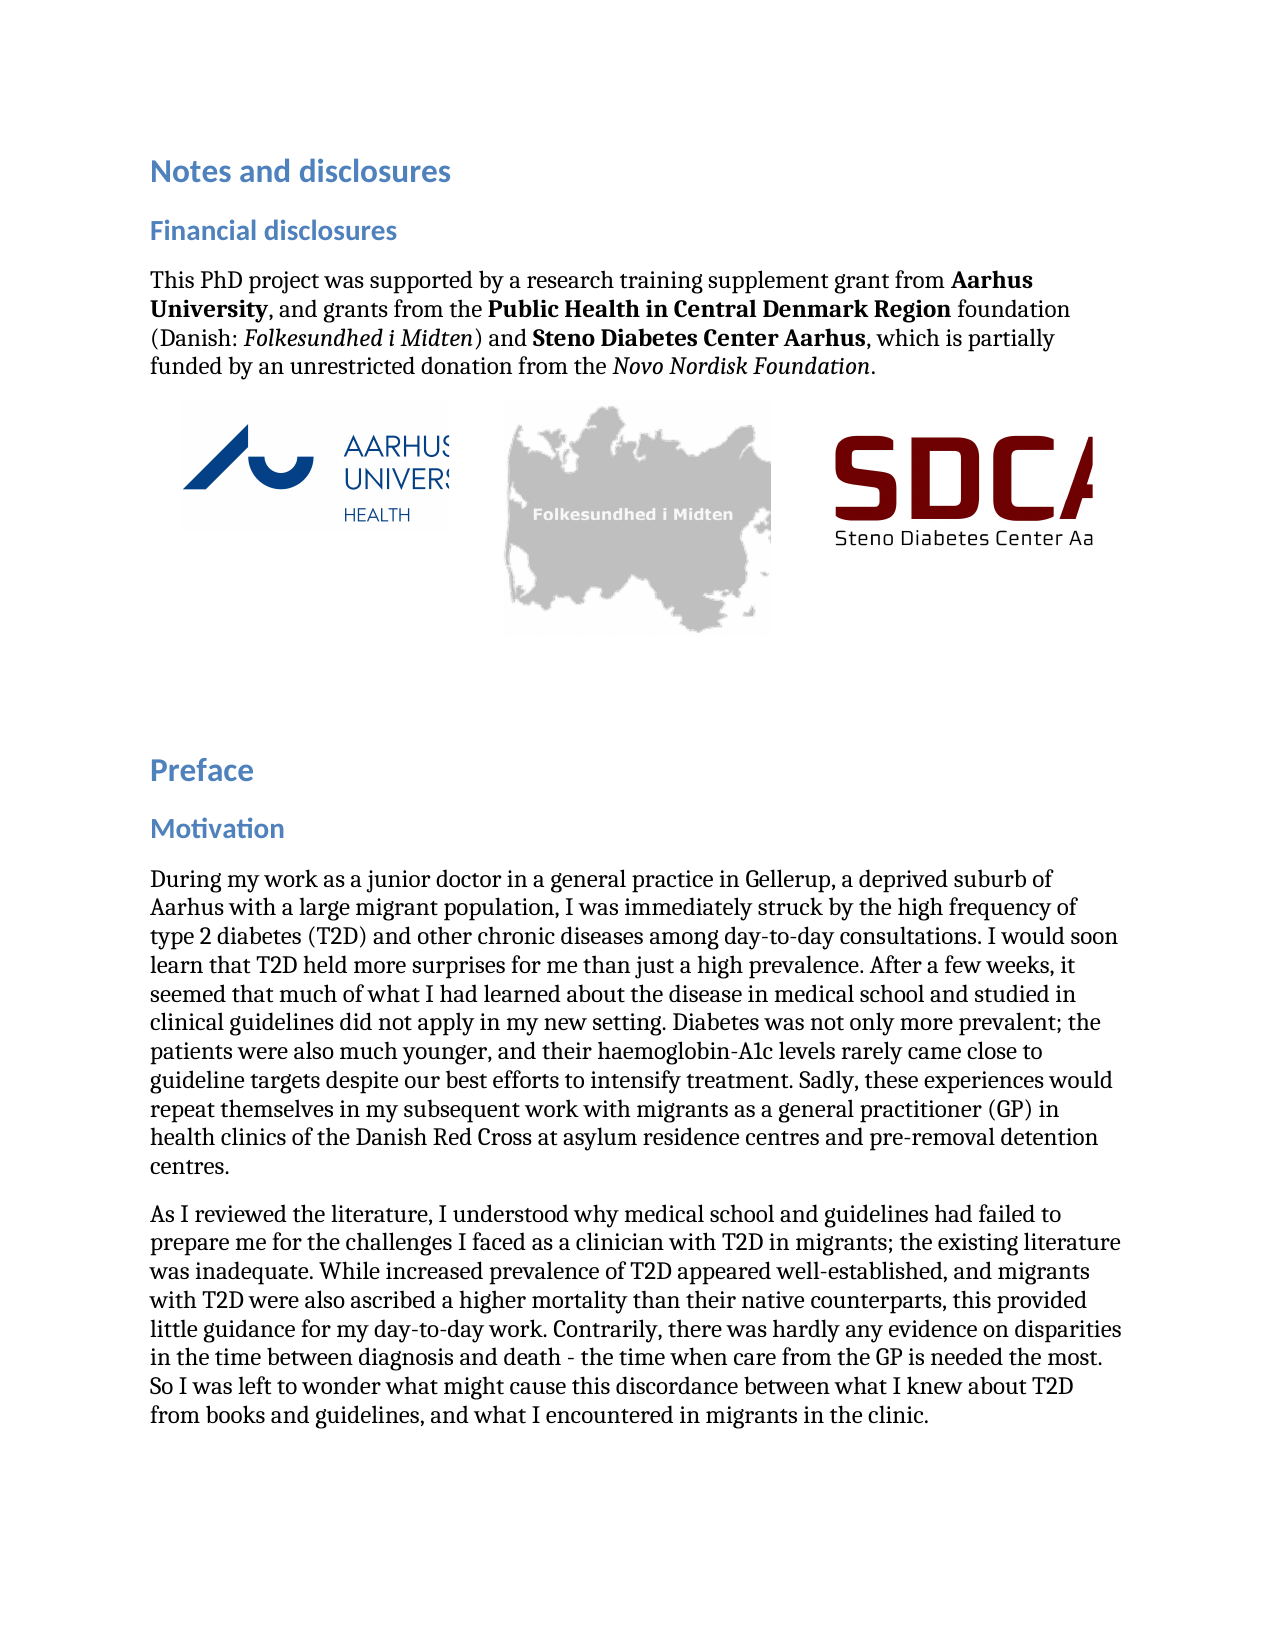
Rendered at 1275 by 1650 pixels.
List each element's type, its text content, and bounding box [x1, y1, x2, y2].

table_header [460, 400, 782, 699]
picture [823, 399, 1093, 551]
table_header [782, 400, 1104, 699]
subtitle Motivation [150, 810, 1125, 846]
picture [180, 399, 450, 530]
picture [501, 399, 771, 637]
table_header [139, 400, 460, 699]
text During my work as a junior doctor in a general practice in Gellerup, a deprived suburb of Aarhus with a large migrant population, I was immediately struck by the high frequency of type 2 diabetes (T2D) and other chronic diseases among day-to-day consultations. I would soon learn that T2D held more surprises for me than just a high prevalence. After a few weeks, it seemed that much of what I had learned about the disease in medical school and studied in clinical guidelines did not apply in my new setting. Diabetes was not only more prevalent; the patients were also much younger, and their haemoglobin-A1c levels rarely came close to guideline targets despite our best efforts to intensify treatment. Sadly, these experiences would repeat themselves in my subsequent work with migrants as a general practitioner (GP) in health clinics of the Danish Red Cross at asylum residence centres and pre-removal detention centres. [150, 864, 1125, 1181]
text As I reviewed the literature, I understood why medical school and guidelines had failed to prepare me for the challenges I faced as a clinician with T2D in migrants; the existing literature was inadequate. While increased prevalence of T2D appeared well-established, and migrants with T2D were also ascribed a higher mortality than their native counterparts, this provided little guidance for my day-to-day work. Contrarily, there was hardly any evidence on disparities in the time between diagnosis and death - the time when care from the GP is needed the most. So I was left to wonder what might cause this discordance between what I knew about T2D from books and guidelines, and what I encountered in migrants in the clinic. [150, 1199, 1125, 1429]
subtitle Notes and disclosures [150, 150, 1125, 191]
subtitle Preface [150, 749, 1125, 789]
text This PhD project was supported by a research training supplement grant from Aarhus University, and grants from the Public Health in Central Denmark Region foundation (Danish: Folkesundhed i Midten) and Steno Diabetes Center Aarhus, which is partially funded by an unrestricted donation from the Novo Nordisk Foundation. [150, 266, 1125, 381]
subtitle Financial disclosures [150, 212, 1125, 247]
